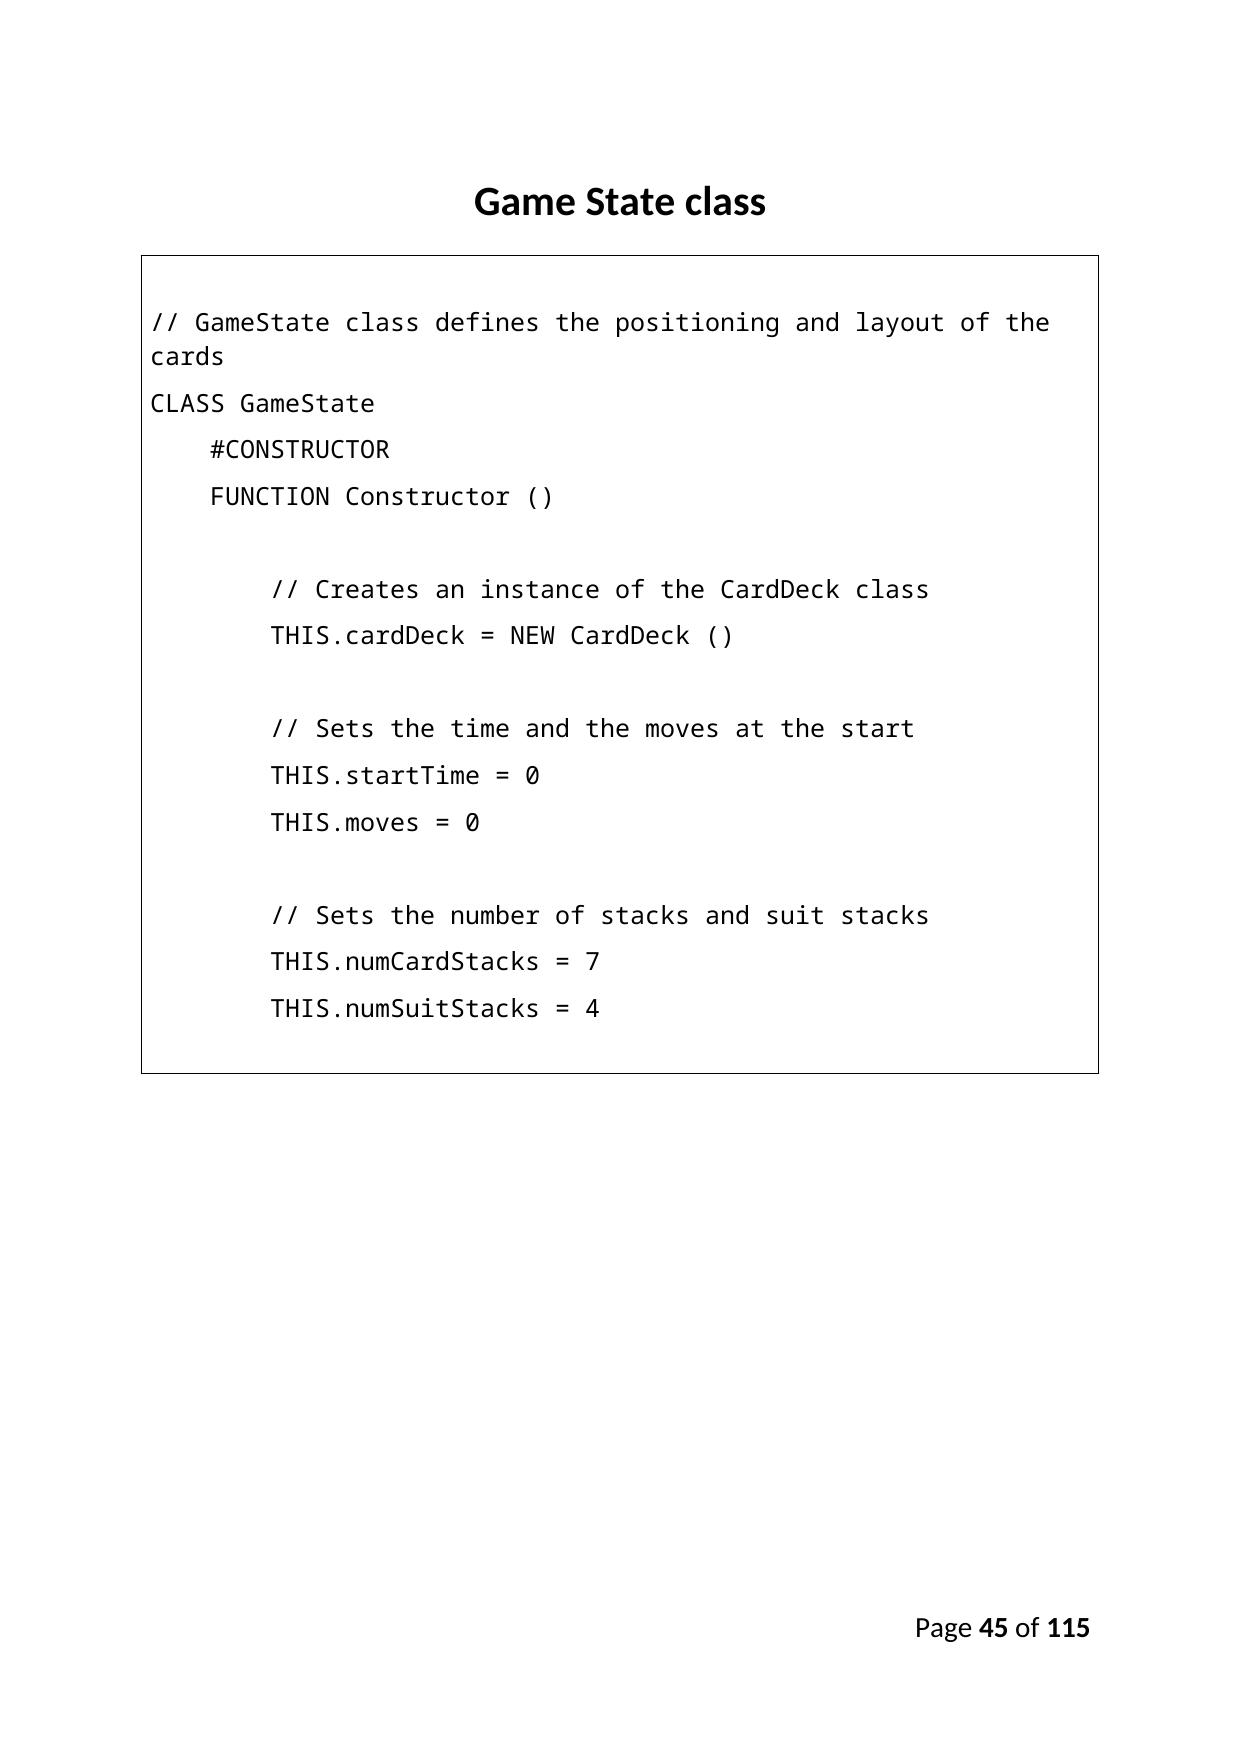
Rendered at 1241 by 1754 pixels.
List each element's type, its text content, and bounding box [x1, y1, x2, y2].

text // GameState class defines the positioning and layout of the cards [142, 301, 1098, 373]
text THIS.startTime = 0 [142, 754, 1098, 792]
text // Sets the number of stacks and suit stacks [142, 894, 1098, 931]
text THIS.numSuitStacks = 4 [142, 987, 1098, 1024]
text THIS.numCardStacks = 7 [142, 941, 1098, 978]
text // Creates an instance of the CardDeck class [142, 568, 1098, 606]
text // Sets the time and the moves at the start [142, 708, 1098, 745]
text THIS.moves = 0 [142, 801, 1098, 838]
subtitle Game State class [150, 175, 1090, 226]
text #CONSTRUCTOR [142, 429, 1098, 466]
text CLASS GameState [142, 382, 1098, 419]
text FUNCTION Constructor () [142, 475, 1098, 512]
text THIS.cardDeck = NEW CardDeck () [142, 615, 1098, 652]
